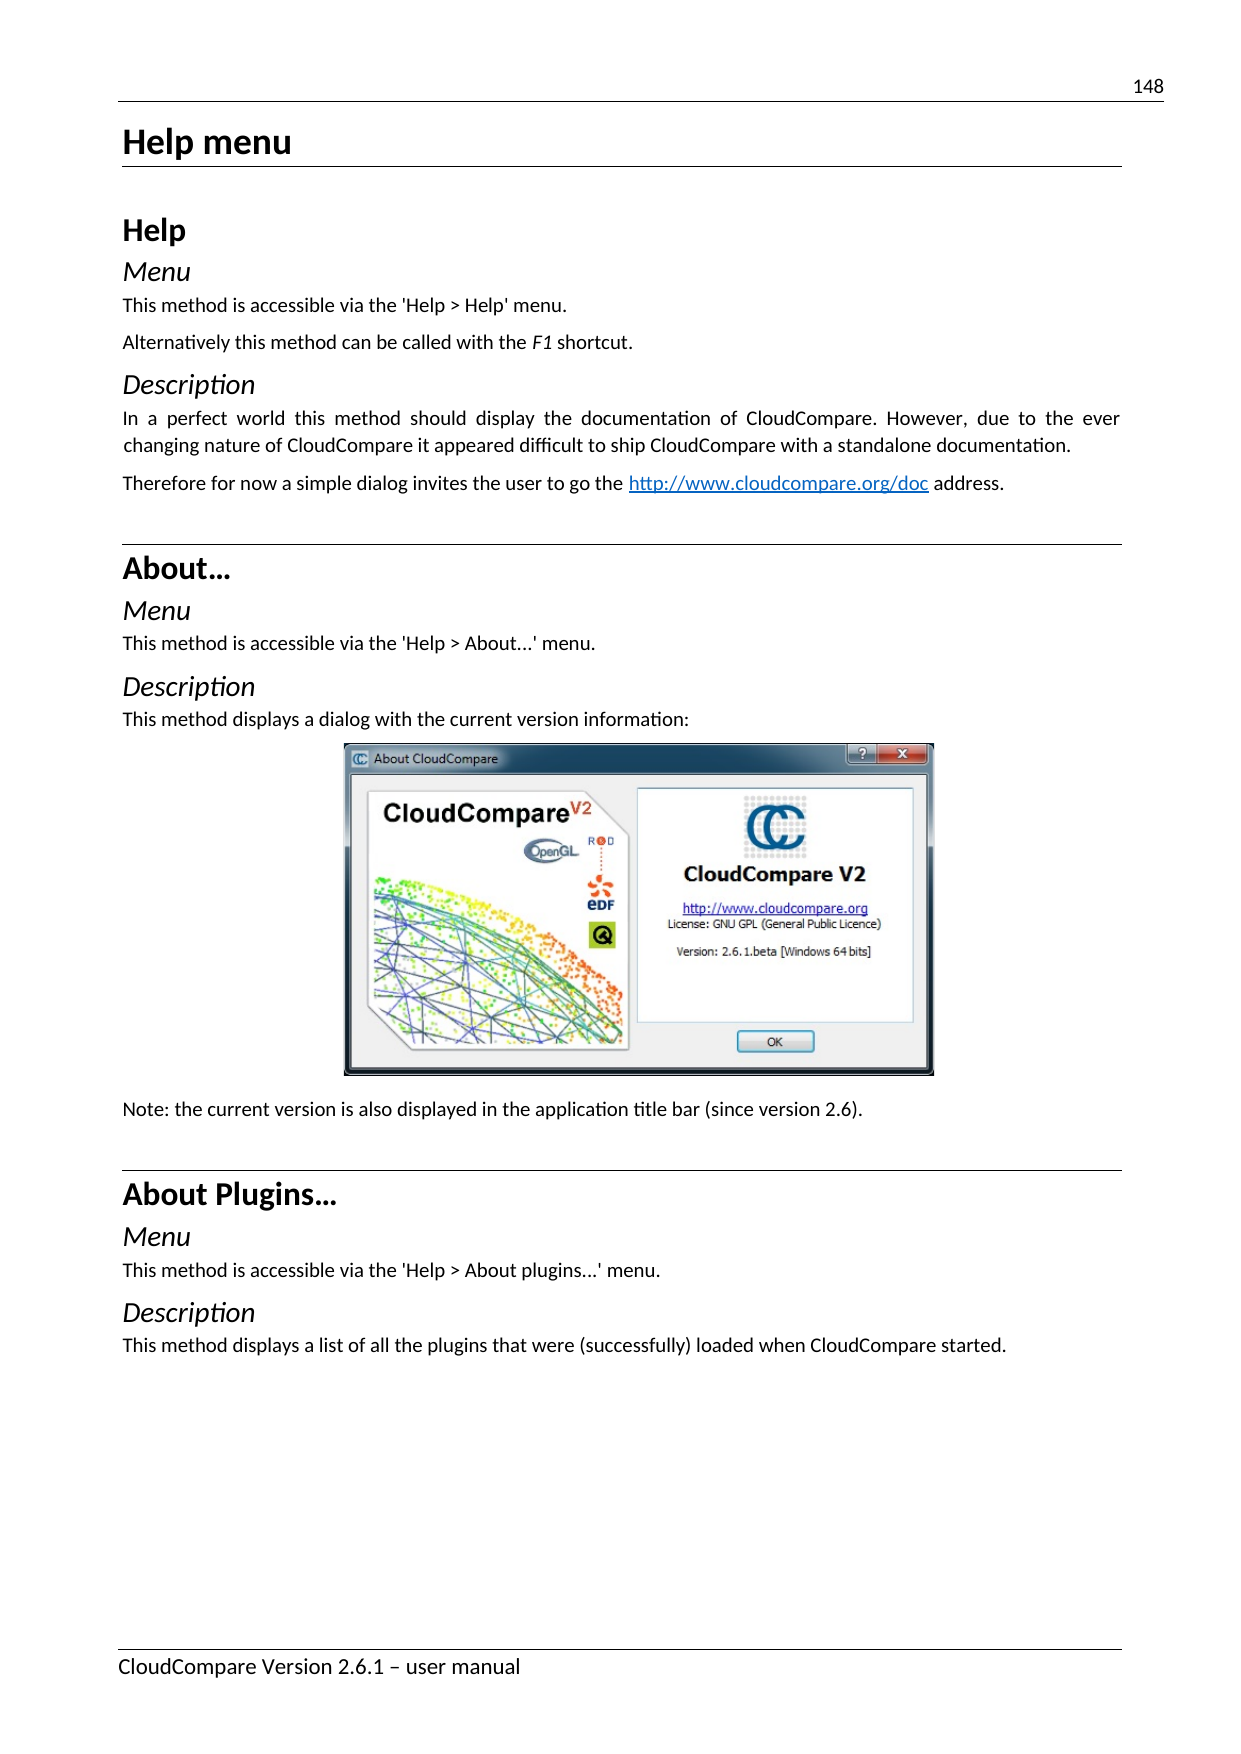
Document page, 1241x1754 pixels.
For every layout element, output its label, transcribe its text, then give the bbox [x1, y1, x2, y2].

text This method is accessible via the 'Help > About plugins...' menu. [122, 1257, 1122, 1282]
subtitle Menu [122, 253, 1122, 289]
subtitle Help menu [122, 118, 1122, 166]
text Therefore for now a simple dialog invites the user to go the http://www.cloudcompare.org/doc address. [122, 470, 1122, 495]
text This method displays a list of all the plugins that were (successfully) loaded when CloudCompare started. [122, 1333, 1122, 1358]
subtitle Menu [122, 592, 1122, 627]
text Alternatively this method can be called with the F1 shortcut. [122, 329, 1122, 355]
text In a perfect world this method should display the documentation of CloudCompare. However, due to the ever changing nature of CloudCompare it appeared difficult to ship CloudCompare with a standalone documentation. [122, 405, 1122, 458]
subtitle Help [122, 209, 1122, 249]
picture [343, 743, 935, 1076]
subtitle Description [122, 1294, 1122, 1329]
subtitle About… [122, 545, 1122, 588]
subtitle Menu [122, 1218, 1122, 1254]
subtitle About Plugins… [122, 1171, 1122, 1214]
text Note: the current version is also displayed in the application title bar (since version 2.6). [122, 1096, 1122, 1121]
text This method is accessible via the 'Help > Help' menu. [122, 292, 1122, 318]
subtitle Description [122, 668, 1122, 703]
subtitle Description [122, 366, 1122, 402]
text This method displays a dialog with the current version information: [122, 706, 1122, 732]
text This method is accessible via the 'Help > About...' menu. [122, 631, 1122, 656]
